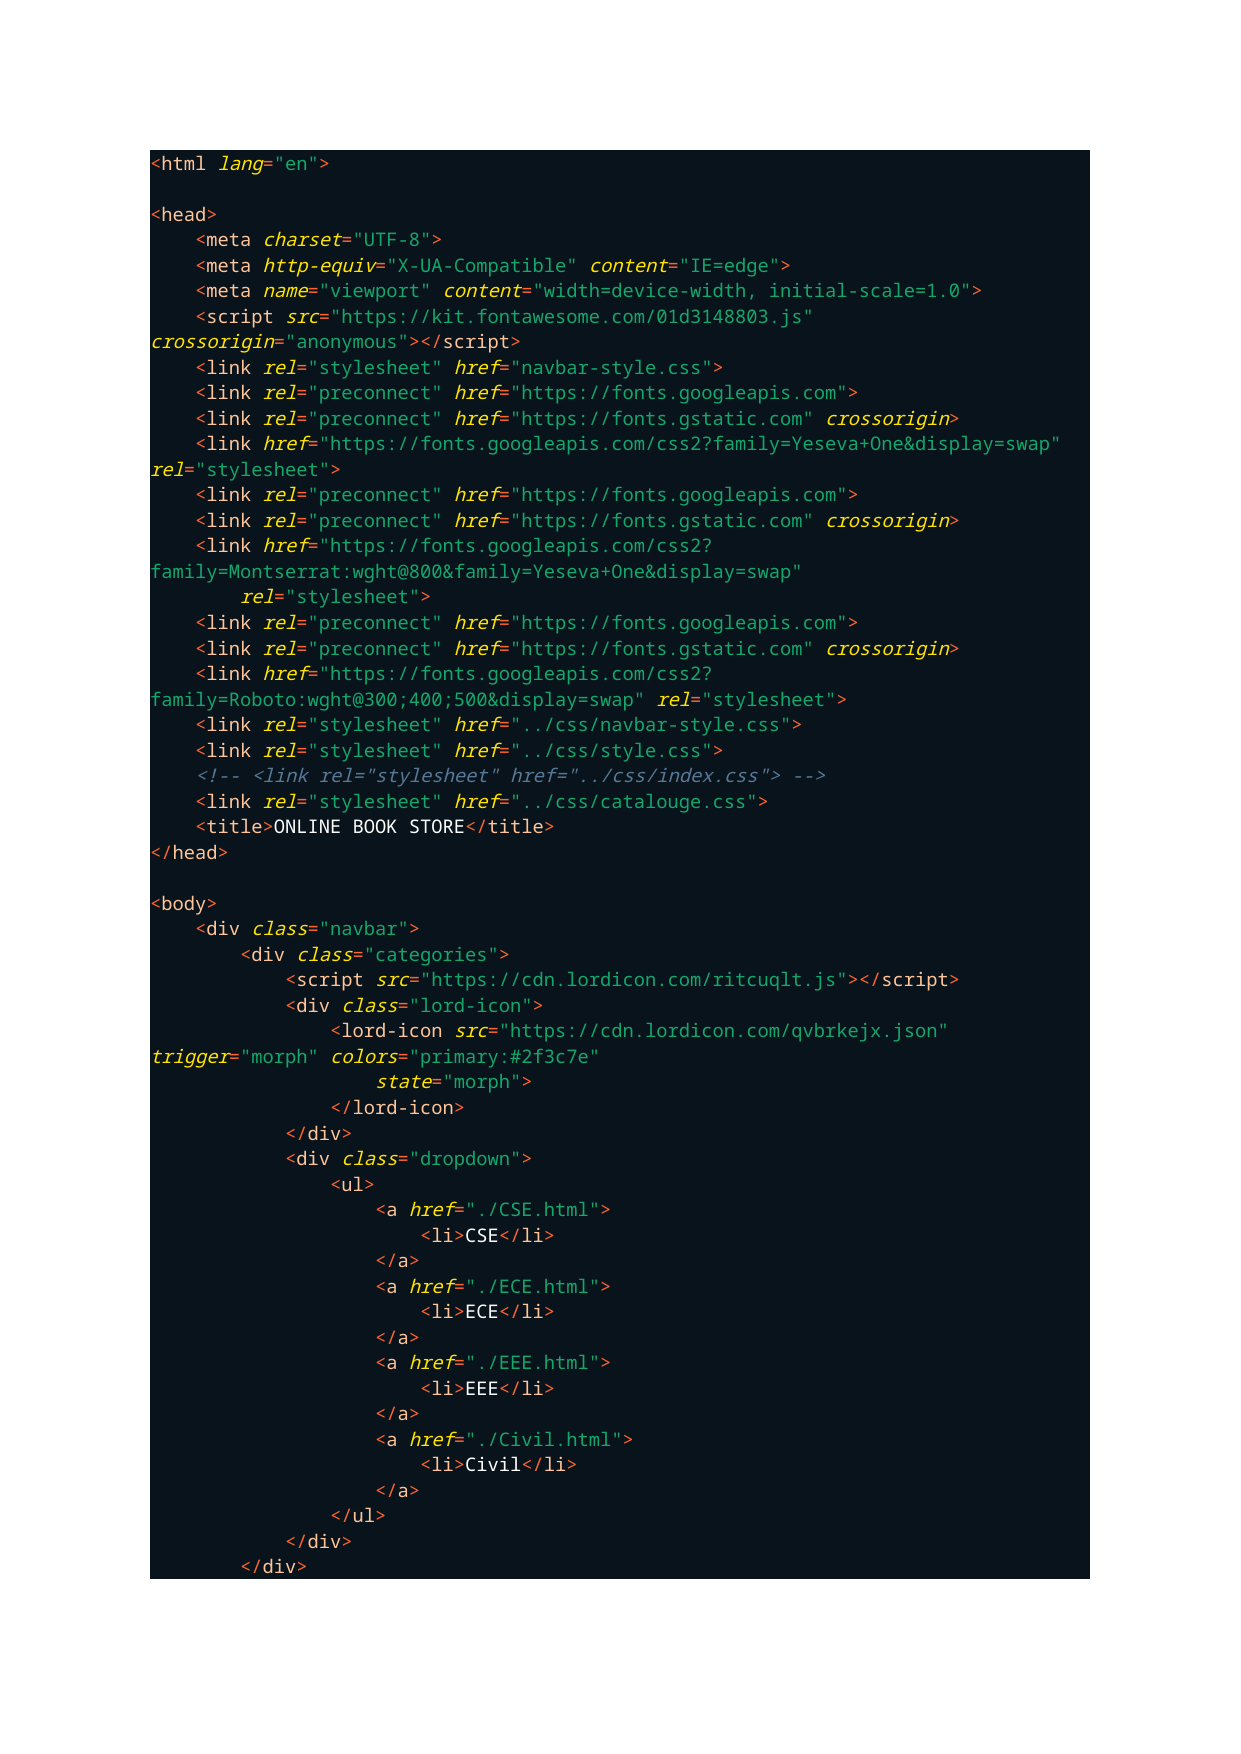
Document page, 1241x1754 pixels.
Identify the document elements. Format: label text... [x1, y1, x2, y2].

text <body> [150, 890, 1090, 916]
text <script src="https://kit.fontawesome.com/01d3148803.js" crossorigin="anonymous"></script> [150, 303, 1090, 354]
text <link href="https://fonts.googleapis.com/css2?family=Roboto:wght@300;400;500&display=swap" rel="stylesheet"> [150, 660, 1090, 711]
text <a href="./EEE.html"> [150, 1349, 1090, 1375]
text </head> [150, 839, 1090, 864]
text </a> [150, 1247, 1090, 1273]
text <a href="./CSE.html"> [150, 1196, 1090, 1222]
text <li>ECE</li> [150, 1298, 1090, 1324]
text <div class="categories"> [150, 941, 1090, 967]
text <link rel="preconnect" href="https://fonts.googleapis.com"> [150, 380, 1090, 405]
text <li>EEE</li> [150, 1375, 1090, 1401]
text <link rel="preconnect" href="https://fonts.gstatic.com" crossorigin> [150, 405, 1090, 431]
text <ul> [150, 1171, 1090, 1196]
text <div class="dropdown"> [150, 1145, 1090, 1171]
text <link rel="stylesheet" href="navbar-style.css"> [150, 354, 1090, 380]
text <head> [150, 201, 1090, 227]
text </a> [150, 1324, 1090, 1349]
text <link rel="stylesheet" href="../css/catalouge.css"> [150, 788, 1090, 813]
text <link rel="stylesheet" href="../css/style.css"> [150, 737, 1090, 762]
text </a> [150, 1477, 1090, 1503]
text </lord-icon> [150, 1094, 1090, 1120]
text <script src="https://cdn.lordicon.com/ritcuqlt.js"></script> [150, 967, 1090, 992]
text <html lang="en"> [150, 150, 1090, 176]
text <div class="lord-icon"> [150, 992, 1090, 1018]
text <link rel="preconnect" href="https://fonts.gstatic.com" crossorigin> [150, 635, 1090, 660]
text <meta name="viewport" content="width=device-width, initial-scale=1.0"> [150, 278, 1090, 303]
text <link rel="preconnect" href="https://fonts.googleapis.com"> [150, 609, 1090, 635]
text <meta http-equiv="X-UA-Compatible" content="IE=edge"> [150, 252, 1090, 278]
text </div> [150, 1554, 1090, 1579]
text <link href="https://fonts.googleapis.com/css2?family=Montserrat:wght@800&family=Yeseva+One&display=swap" [150, 533, 1090, 584]
text state="morph"> [150, 1069, 1090, 1094]
text </div> [150, 1528, 1090, 1554]
text <lord-icon src="https://cdn.lordicon.com/qvbrkejx.json" trigger="morph" colors="primary:#2f3c7e" [150, 1018, 1090, 1069]
text <div class="navbar"> [150, 916, 1090, 941]
text <li>Civil</li> [150, 1452, 1090, 1477]
text <link rel="preconnect" href="https://fonts.googleapis.com"> [150, 482, 1090, 507]
text <a href="./ECE.html"> [150, 1273, 1090, 1298]
text <a href="./Civil.html"> [150, 1426, 1090, 1452]
text <meta charset="UTF-8"> [150, 227, 1090, 252]
text <link rel="stylesheet" href="../css/navbar-style.css"> [150, 711, 1090, 737]
text <link rel="preconnect" href="https://fonts.gstatic.com" crossorigin> [150, 507, 1090, 533]
text </div> [150, 1120, 1090, 1145]
text <!-- <link rel="stylesheet" href="../css/index.css"> --> [150, 762, 1090, 788]
text <li>CSE</li> [150, 1222, 1090, 1247]
text </ul> [150, 1503, 1090, 1528]
text </a> [150, 1401, 1090, 1426]
text rel="stylesheet"> [150, 584, 1090, 609]
text <title>ONLINE BOOK STORE</title> [150, 813, 1090, 839]
text <link href="https://fonts.googleapis.com/css2?family=Yeseva+One&display=swap" rel="stylesheet"> [150, 431, 1090, 482]
